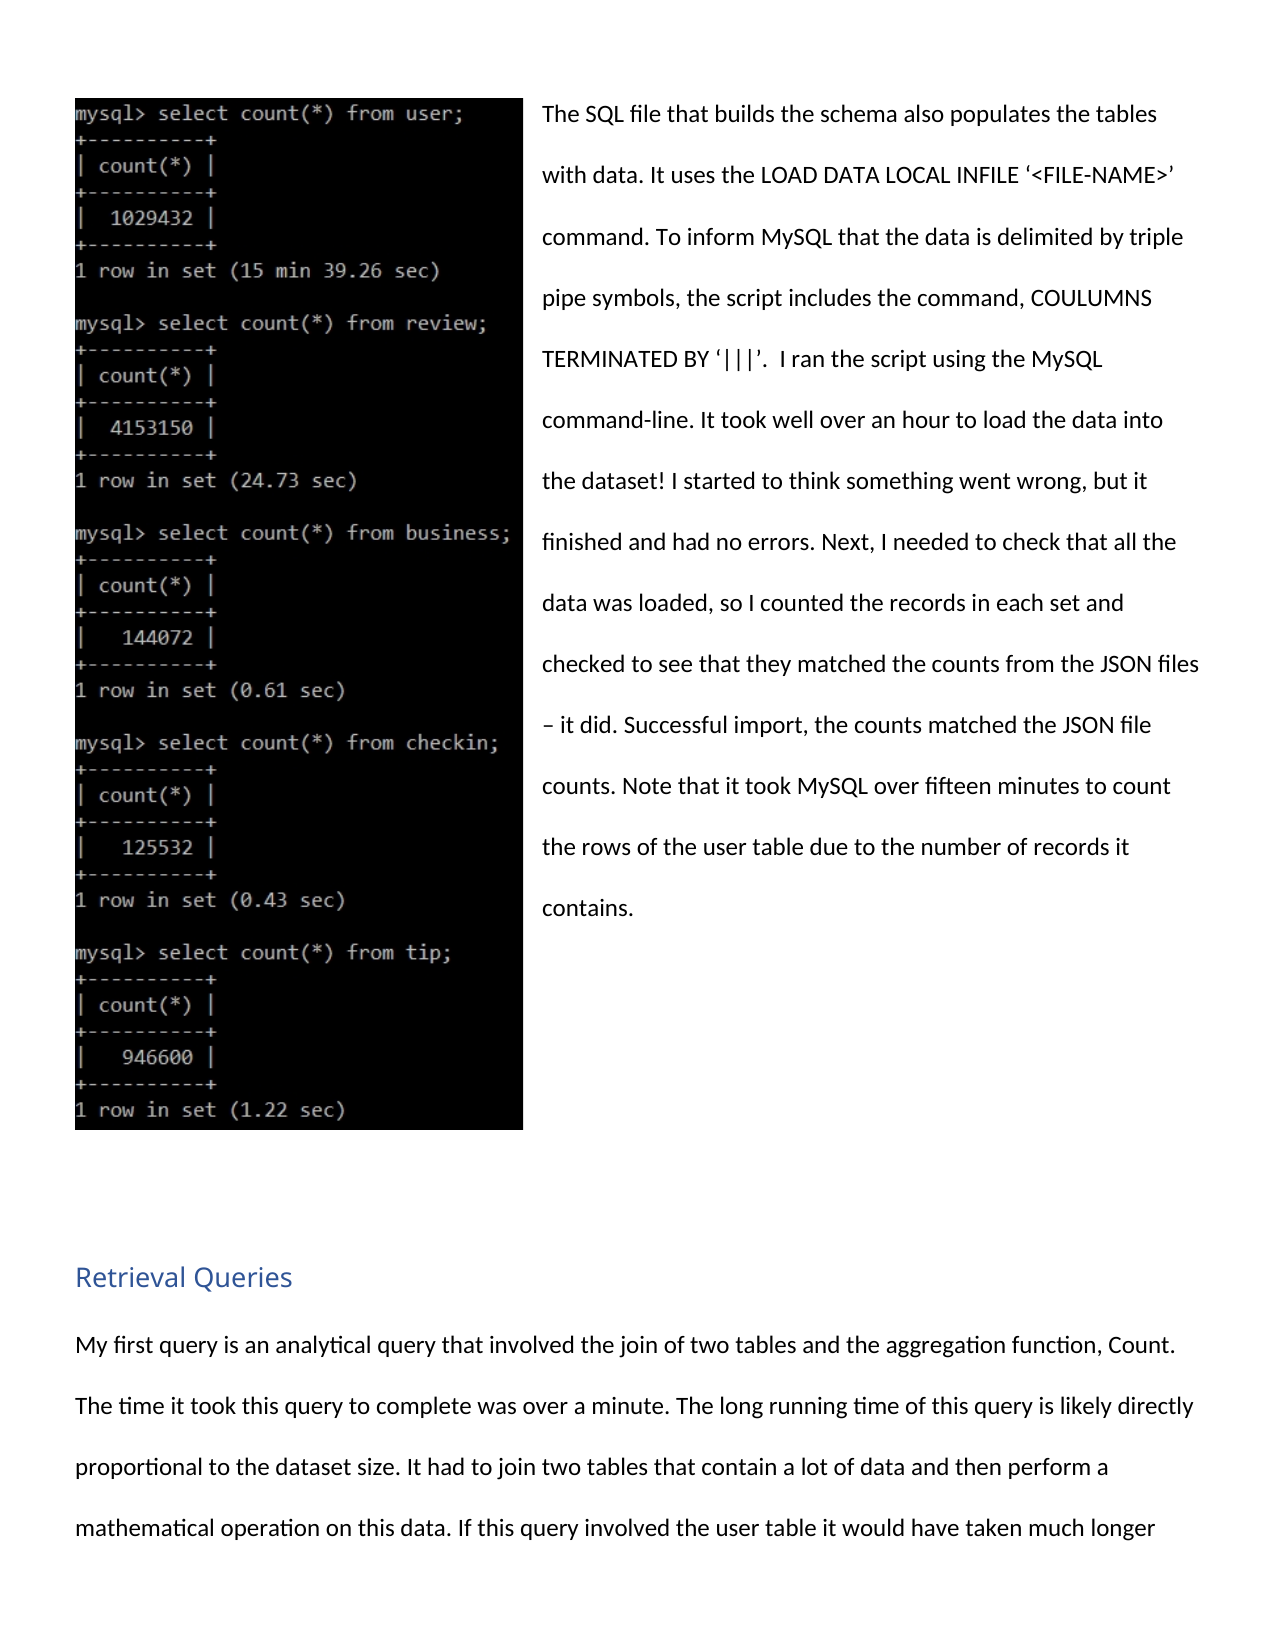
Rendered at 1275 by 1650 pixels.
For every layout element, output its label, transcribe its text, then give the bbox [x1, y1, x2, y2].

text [75, 1329, 1200, 1543]
picture [75, 98, 524, 1130]
subtitle Retrieval Queries [75, 1259, 1200, 1296]
text The SQL file that builds the schema also populates the tables with data. It uses the LOAD DATA LOCAL INFILE ‘<FILE-NAME>’ command. To inform MySQL that the data is delimited by triple pipe symbols, the script includes the command, COULUMNS TERMINATED BY ‘|||’. I ran the script using the MySQL command-line. It took well over an hour to load the data into the dataset! I started to think something went wrong, but it finished and had no errors. Next, I needed to check that all the data was loaded, so I counted the records in each set and checked to see that they matched the counts from the JSON files – it did. Successful import, the counts matched the JSON file counts. Note that it took MySQL over fifteen minutes to count the rows of the user table due to the number of records it contains. [524, 99, 1200, 923]
